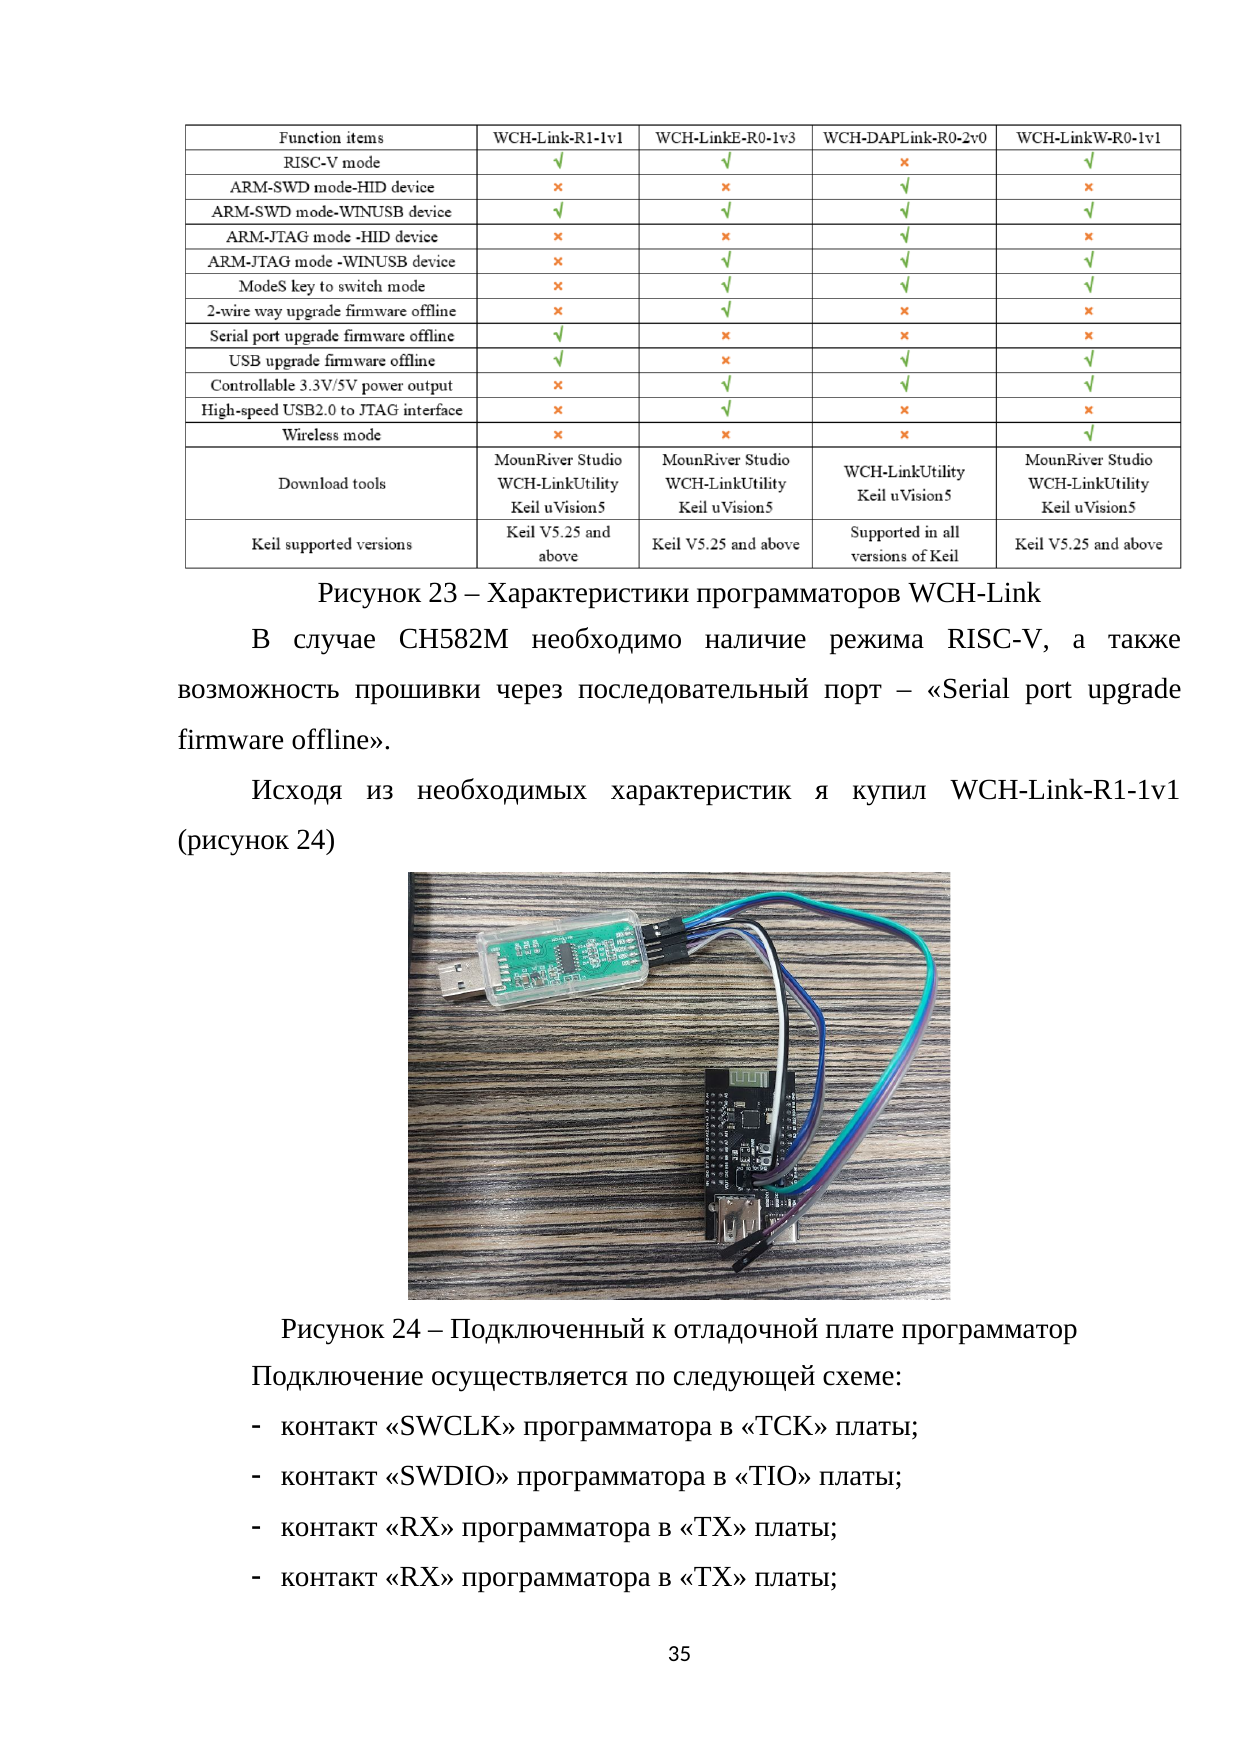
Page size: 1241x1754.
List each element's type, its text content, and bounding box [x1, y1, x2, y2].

text Подключение осуществляется по следующей схеме: [177, 1358, 1181, 1391]
picture [177, 118, 1187, 576]
list контакт «SWCLK» программатора в «TCK» платы; [177, 1408, 1181, 1442]
text В случае CH582M необходимо наличие режима RISC-V, а также возможность прошивки через последовательный порт – «Serial port upgrade firmware offline». [177, 621, 1181, 755]
list контакт «RX» программатора в «TX» платы; [177, 1559, 1181, 1593]
list контакт «RX» программатора в «TX» платы; [177, 1509, 1181, 1542]
text Исходя из необходимых характеристик я купил WCH-Link-R1-1v1 (рисунок 24) [177, 772, 1181, 856]
list контакт «SWDIO» программатора в «TIO» платы; [177, 1458, 1181, 1492]
picture [408, 872, 951, 1300]
text Рисунок 24 – Подключенный к отладочной плате программатор [177, 1312, 1181, 1345]
text Рисунок 23 – Характеристики программаторов WCH-Link [177, 576, 1181, 609]
